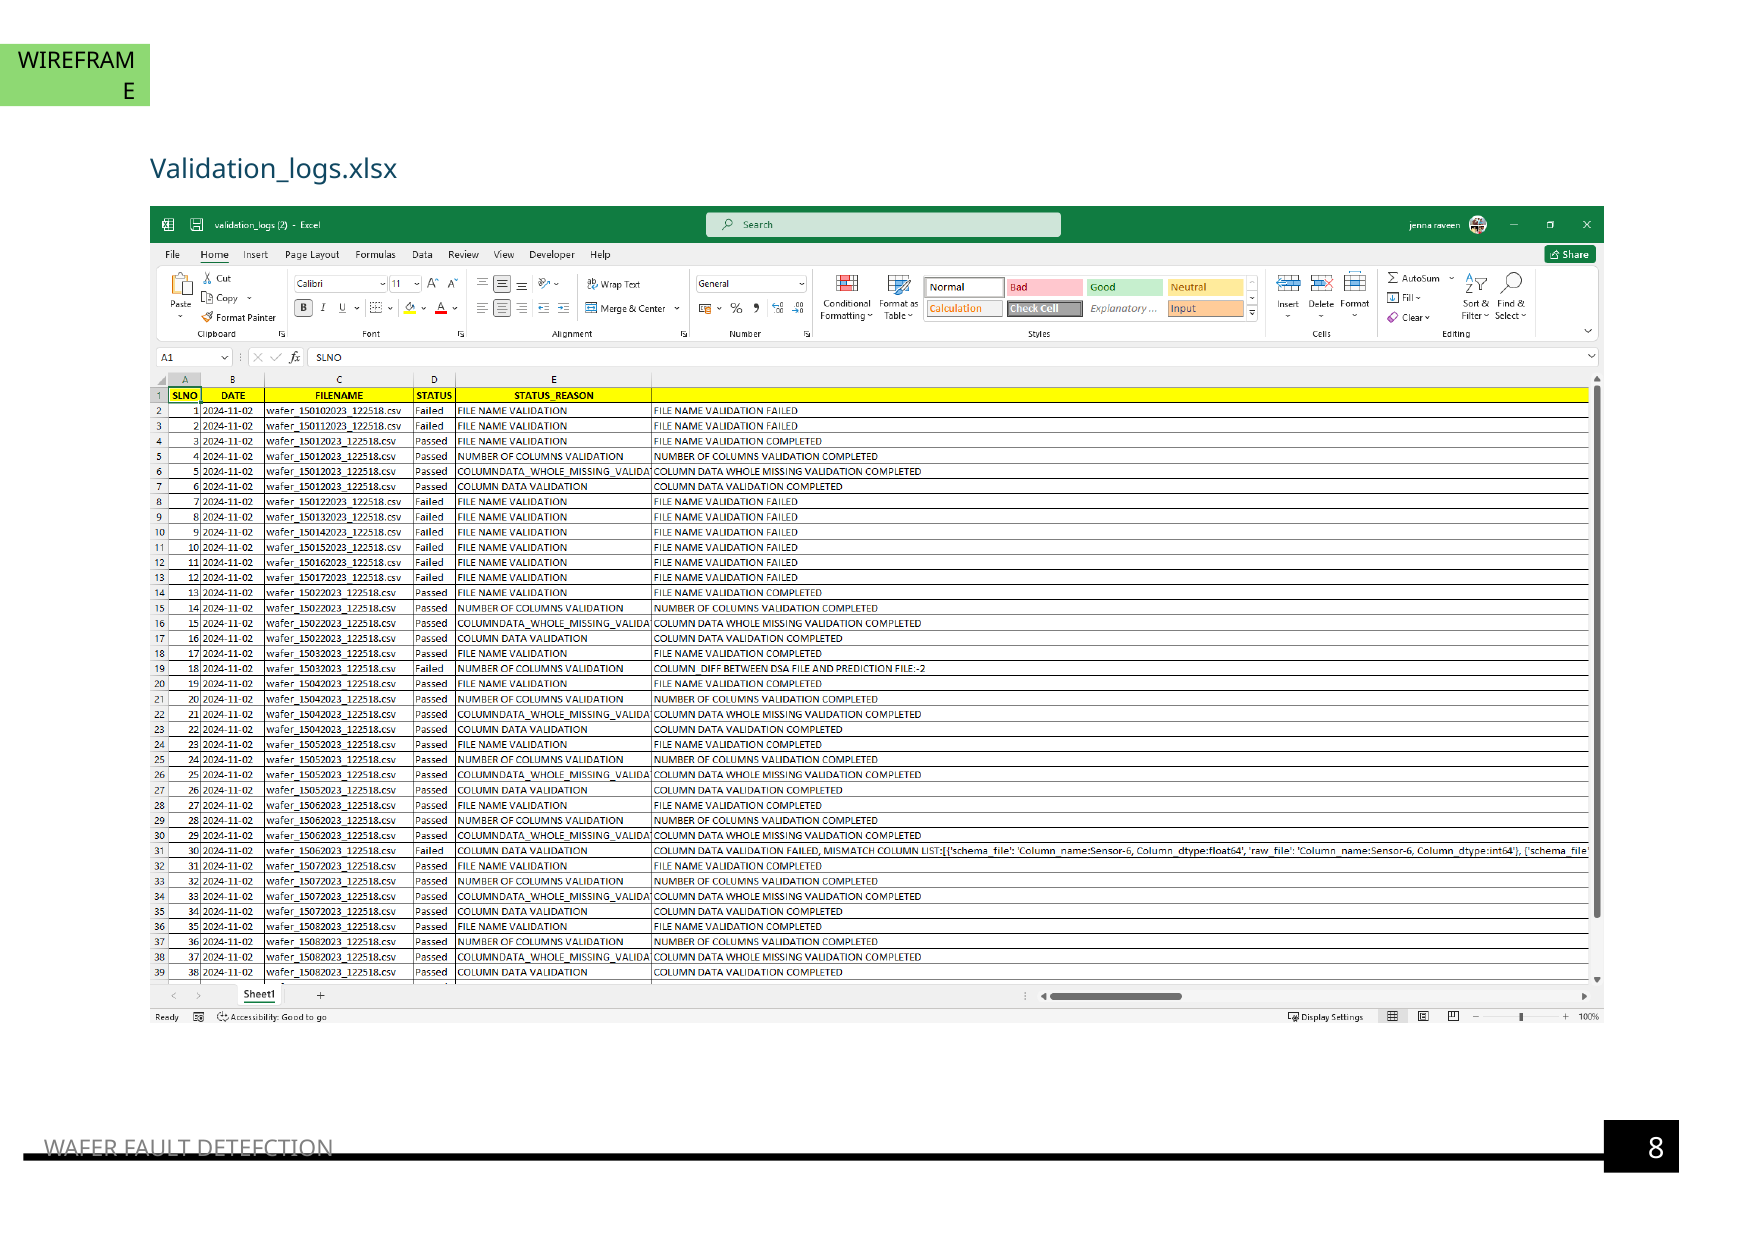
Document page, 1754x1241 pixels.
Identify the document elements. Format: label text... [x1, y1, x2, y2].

text Validation_logs.xlsx [150, 150, 1604, 187]
picture [150, 206, 1604, 1023]
